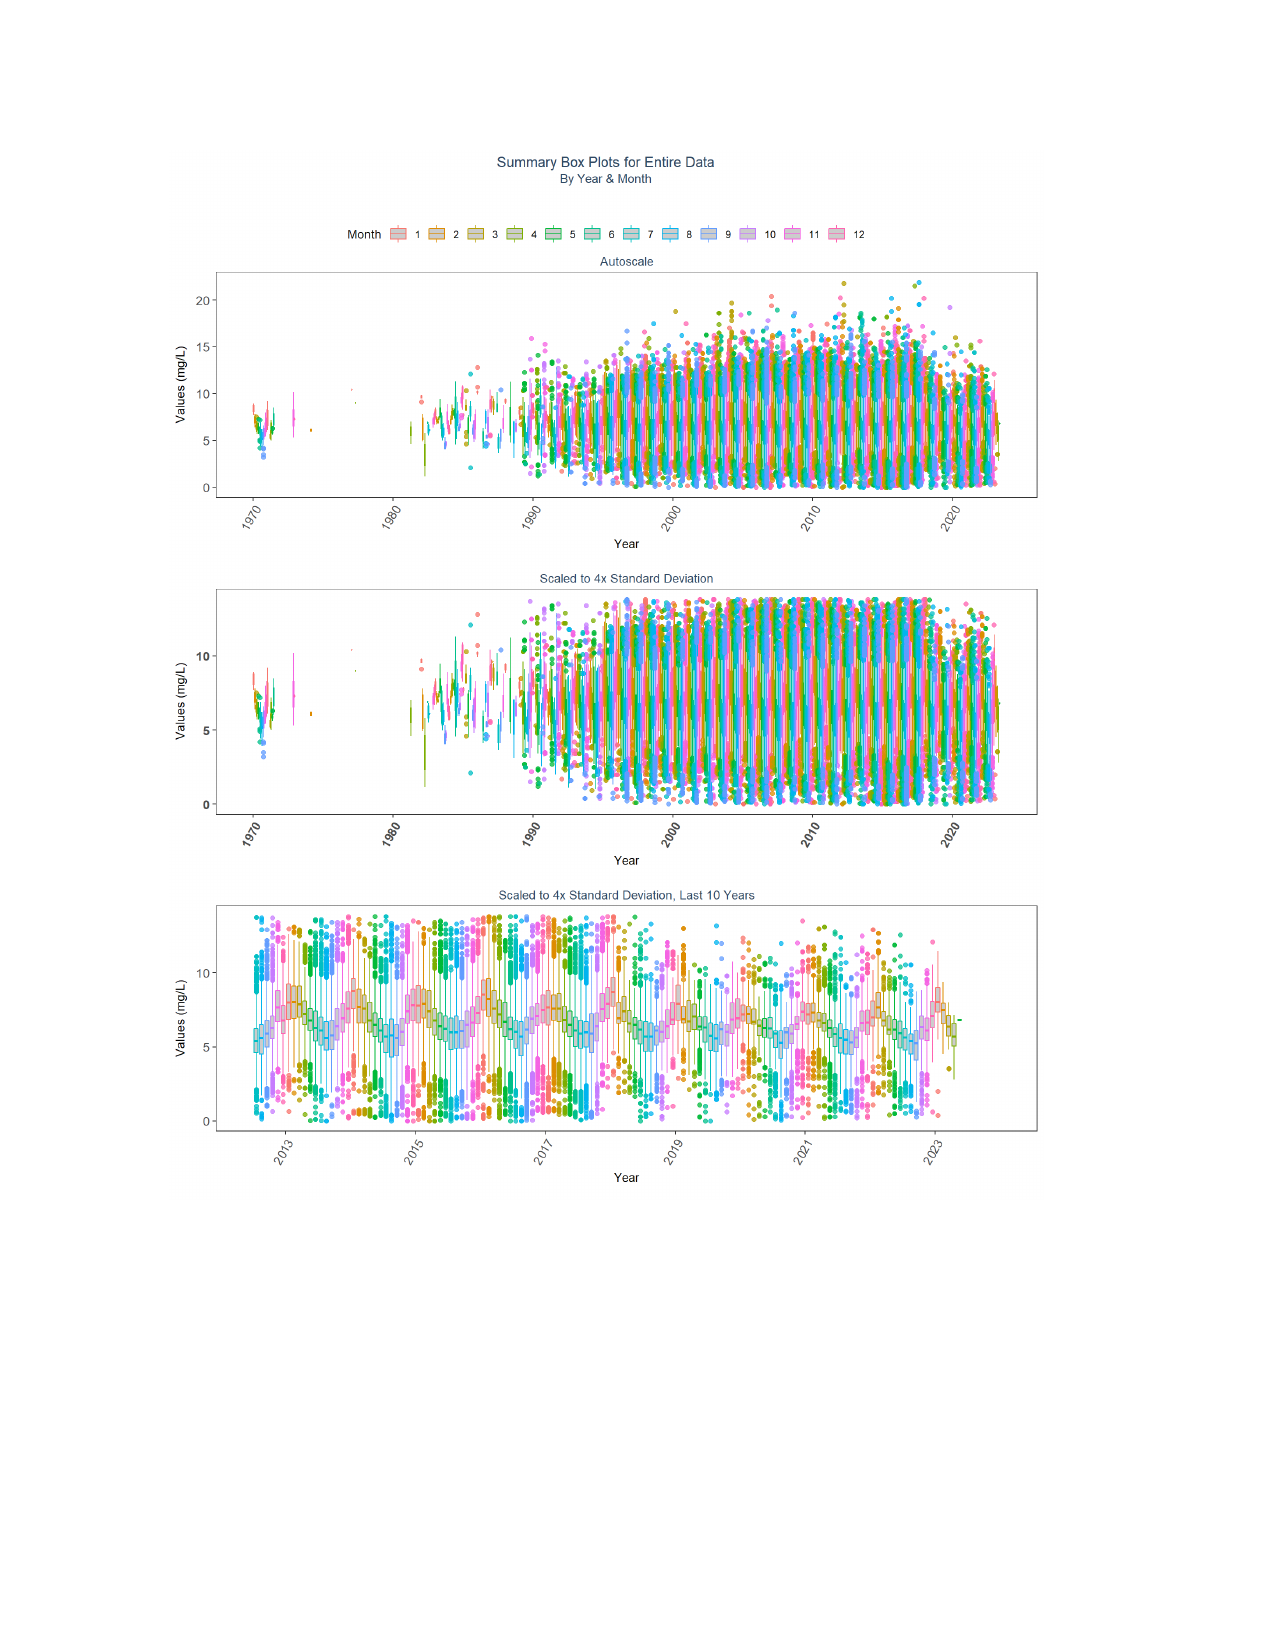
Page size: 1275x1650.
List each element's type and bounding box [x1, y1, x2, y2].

picture [168, 150, 1044, 1200]
